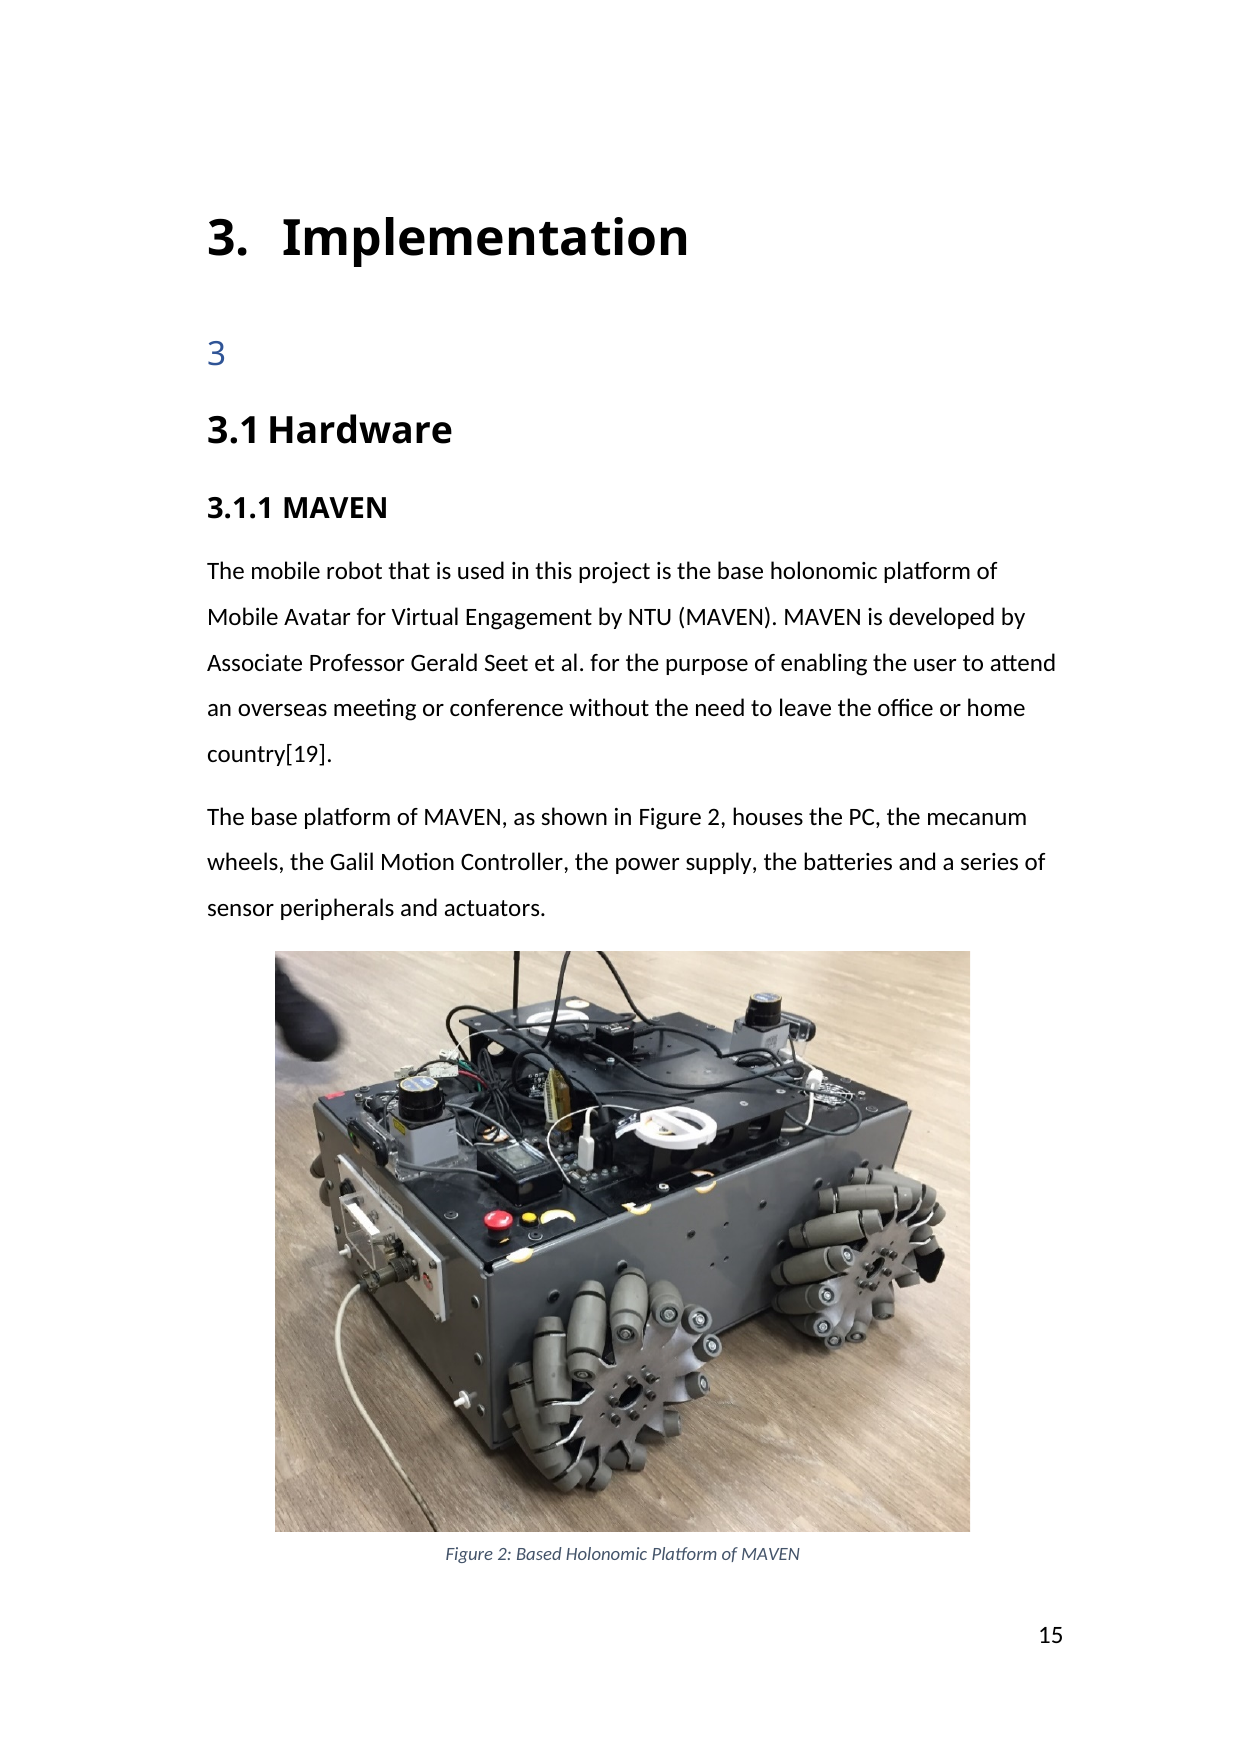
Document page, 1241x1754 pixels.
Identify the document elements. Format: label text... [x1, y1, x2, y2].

subtitle Implementation [207, 202, 1063, 270]
subtitle MAVEN [207, 488, 1063, 527]
text The base platform of MAVEN, as shown in Figure 2, houses the PC, the mecanum wheels, the Galil Motion Controller, the power supply, the batteries and a series of sensor peripherals and actuators. [207, 801, 1063, 923]
picture [275, 951, 971, 1532]
subtitle Hardware [207, 403, 1063, 454]
text The mobile robot that is used in this project is the base holonomic platform of Mobile Avatar for Virtual Engagement by NTU (MAVEN). MAVEN is developed by Associate Professor Gerald Seet et al. for the purpose of enabling the user to attend an overseas meeting or conference without the need to leave the office or home country[19]. [207, 555, 1063, 769]
